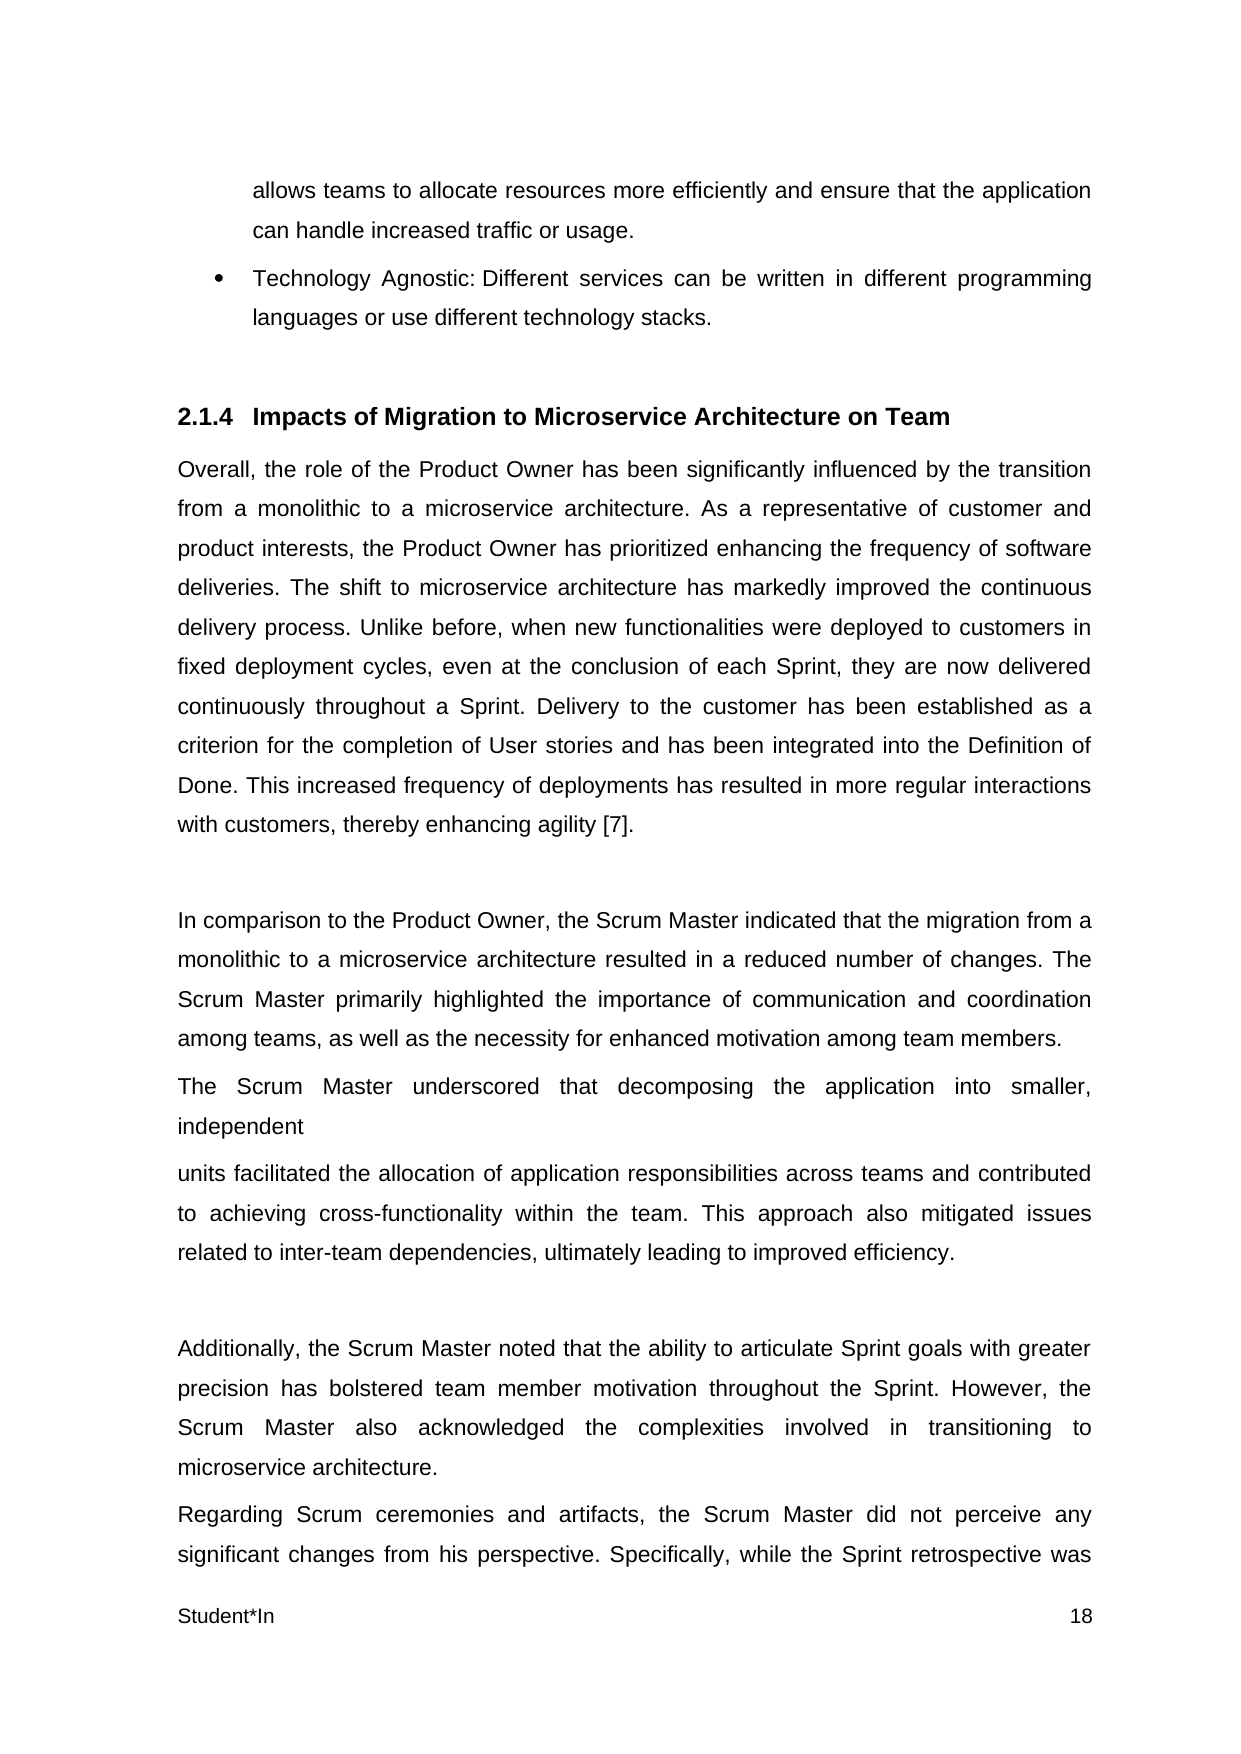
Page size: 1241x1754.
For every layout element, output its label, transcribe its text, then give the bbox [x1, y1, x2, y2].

subtitle Impacts of Migration to Microservice Architecture on Team [177, 402, 1092, 431]
text Overall, the role of the Product Owner has been significantly influenced by the transition from a monolithic to a microservice architecture. As a representative of customer and product interests, the Product Owner has prioritized enhancing the frequency of software deliveries. The shift to microservice architecture has markedly improved the continuous delivery process. Unlike before, when new functionalities were deployed to customers in fixed deployment cycles, even at the conclusion of each Sprint, they are now delivered continuously throughout a Sprint. Delivery to the customer has been established as a criterion for the completion of User stories and has been integrated into the Definition of Done. This increased frequency of deployments has resulted in more regular interactions with customers, thereby enhancing agility [7]. [177, 456, 1092, 838]
list Technology Agnostic: Different services can be written in different programming languages or use different technology stacks. [215, 264, 1092, 330]
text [177, 1501, 1092, 1567]
text Additionally, the Scrum Master noted that the ability to articulate Sprint goals with greater precision has bolstered team member motivation throughout the Sprint. However, the Scrum Master also acknowledged the complexities involved in transitioning to microservice architecture. [177, 1335, 1092, 1480]
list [215, 177, 1092, 243]
text units facilitated the allocation of application responsibilities across teams and contributed to achieving cross-functionality within the team. This approach also mitigated issues related to inter-team dependencies, ultimately leading to improved efficiency. [177, 1160, 1092, 1266]
text The Scrum Master underscored that decomposing the application into smaller, independent [177, 1073, 1092, 1139]
text In comparison to the Product Owner, the Scrum Master indicated that the migration from a monolithic to a microservice architecture resulted in a reduced number of changes. The Scrum Master primarily highlighted the importance of communication and coordination among teams, as well as the necessity for enhanced motivation among team members. [177, 907, 1092, 1052]
